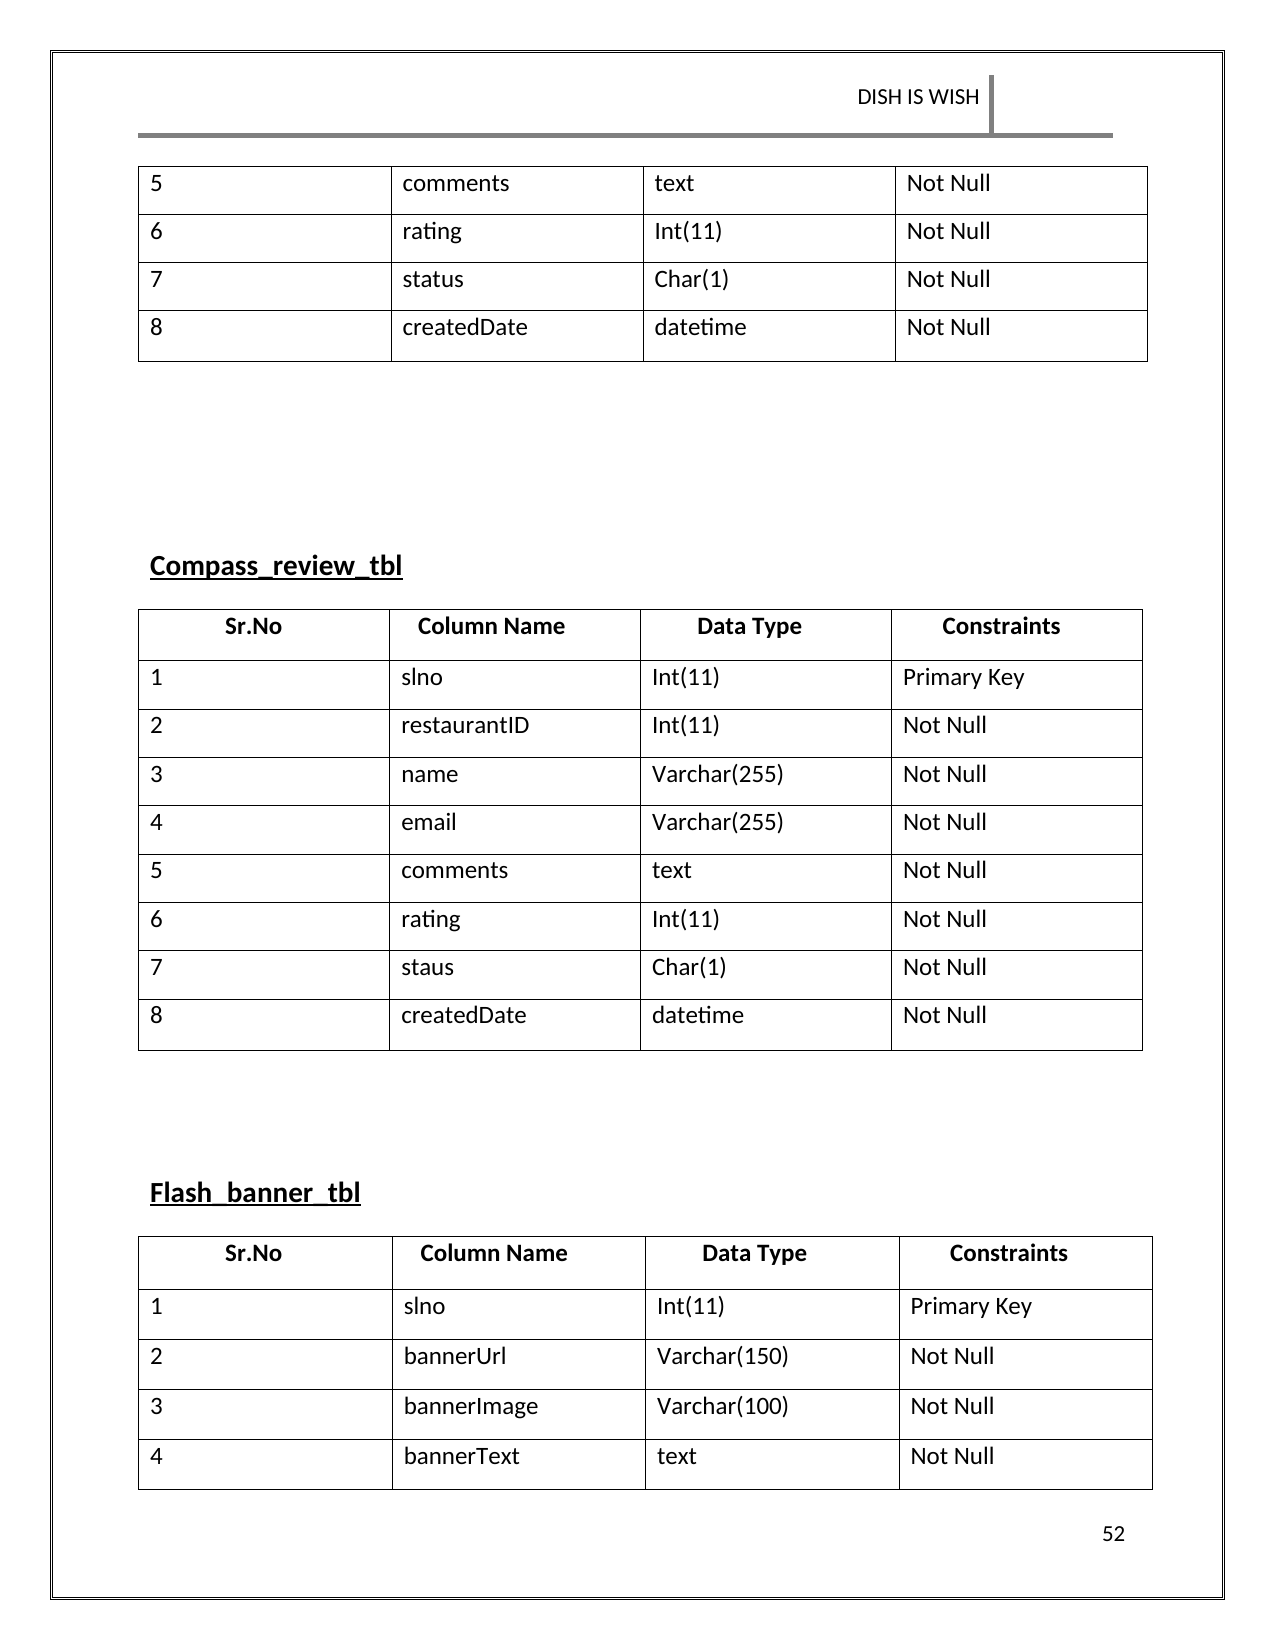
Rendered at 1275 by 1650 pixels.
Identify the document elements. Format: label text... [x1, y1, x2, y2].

table_cell Not Null [892, 855, 1142, 902]
table_cell Primary Key [892, 661, 1142, 708]
table_header Sr.No [139, 610, 389, 660]
table_cell Not Null [892, 903, 1142, 950]
table_cell Not Null [896, 311, 1147, 361]
table_cell 3 [139, 1390, 392, 1439]
table_cell Not Null [892, 710, 1142, 757]
table_cell Not Null [900, 1390, 1152, 1439]
table_cell Not Null [892, 758, 1142, 805]
table_cell Not Null [892, 951, 1142, 998]
table_cell slno [390, 661, 640, 708]
table_header Data Type [646, 1237, 899, 1289]
table_cell bannerImage [393, 1390, 645, 1439]
table_cell 5 [139, 855, 389, 902]
table_header Constraints [892, 610, 1142, 660]
table_cell 3 [139, 758, 389, 805]
table_cell Not Null [896, 263, 1147, 310]
table_cell Int(11) [646, 1290, 899, 1339]
table_cell 5 [139, 167, 391, 214]
table_cell text [644, 167, 895, 214]
table_cell Not Null [892, 1000, 1142, 1049]
table_cell Varchar(255) [641, 758, 891, 805]
table_cell Int(11) [641, 710, 891, 757]
table_cell Char(1) [644, 263, 895, 310]
table_cell Not Null [900, 1440, 1152, 1489]
table_cell 2 [139, 710, 389, 757]
table_header Constraints [900, 1237, 1152, 1289]
table_cell text [646, 1440, 899, 1489]
table_cell restaurantID [390, 710, 640, 757]
table_cell 2 [139, 1340, 392, 1389]
table_cell 1 [139, 1290, 392, 1339]
table_cell 4 [139, 806, 389, 853]
table_cell Int(11) [641, 903, 891, 950]
table_cell name [390, 758, 640, 805]
table_cell 4 [139, 1440, 392, 1489]
table_cell Varchar(150) [646, 1340, 899, 1389]
table_header Sr.No [139, 1237, 392, 1289]
table_cell 7 [139, 263, 391, 310]
table_cell createdDate [392, 311, 643, 361]
table_cell Int(11) [641, 661, 891, 708]
table_cell Not Null [892, 806, 1142, 853]
table_cell Not Null [896, 215, 1147, 262]
table_header Data Type [641, 610, 891, 660]
table_cell Not Null [900, 1340, 1152, 1389]
table_cell Int(11) [644, 215, 895, 262]
table_cell datetime [644, 311, 895, 361]
table_cell 6 [139, 903, 389, 950]
table_cell 1 [139, 661, 389, 708]
table_cell Primary Key [900, 1290, 1152, 1339]
table_cell slno [393, 1290, 645, 1339]
table_cell 8 [139, 311, 391, 361]
table_cell staus [390, 951, 640, 998]
table_cell comments [392, 167, 643, 214]
table_cell Not Null [896, 167, 1147, 214]
table_cell bannerUrl [393, 1340, 645, 1389]
table_cell createdDate [390, 1000, 640, 1049]
table_cell text [641, 855, 891, 902]
table_cell Char(1) [641, 951, 891, 998]
table_cell rating [392, 215, 643, 262]
table_cell datetime [641, 1000, 891, 1049]
text Flash_banner_tbl [150, 1174, 1125, 1210]
table_cell Varchar(255) [641, 806, 891, 853]
table_header Column Name [393, 1237, 645, 1289]
table_cell comments [390, 855, 640, 902]
table_cell 8 [139, 1000, 389, 1049]
table_cell Varchar(100) [646, 1390, 899, 1439]
table_header Column Name [390, 610, 640, 660]
text Compass_review_tbl [150, 547, 1125, 583]
table_cell bannerText [393, 1440, 645, 1489]
table_cell 6 [139, 215, 391, 262]
table_cell status [392, 263, 643, 310]
table_cell 7 [139, 951, 389, 998]
table_cell email [390, 806, 640, 853]
table_cell rating [390, 903, 640, 950]
